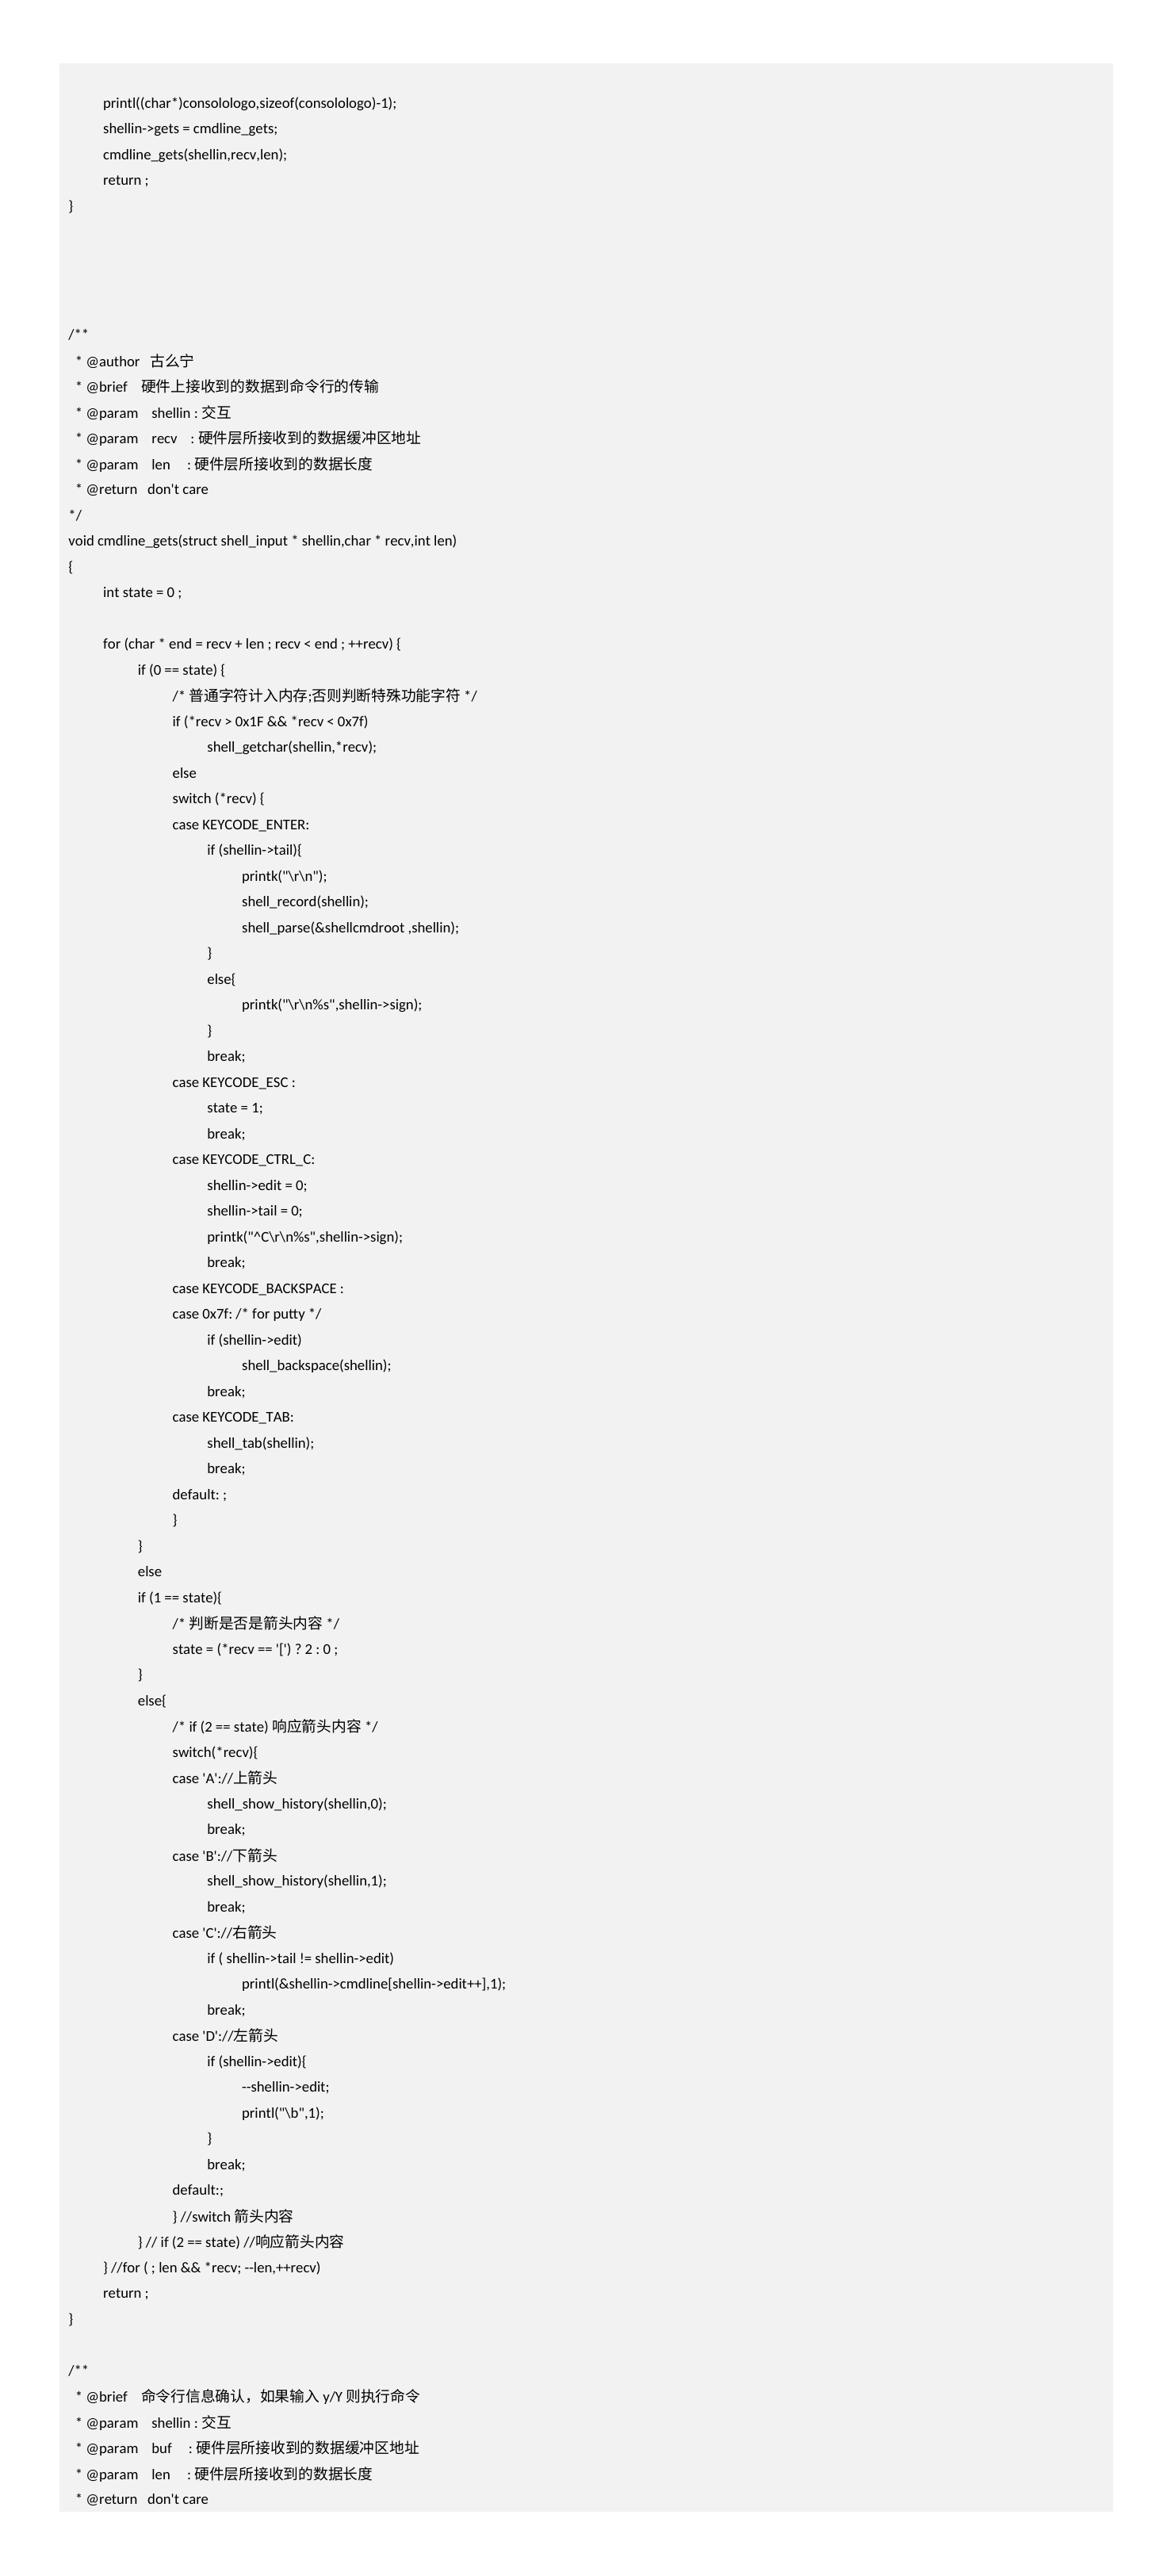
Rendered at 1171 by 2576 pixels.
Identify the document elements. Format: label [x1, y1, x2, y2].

table_header [59, 63, 1113, 2512]
